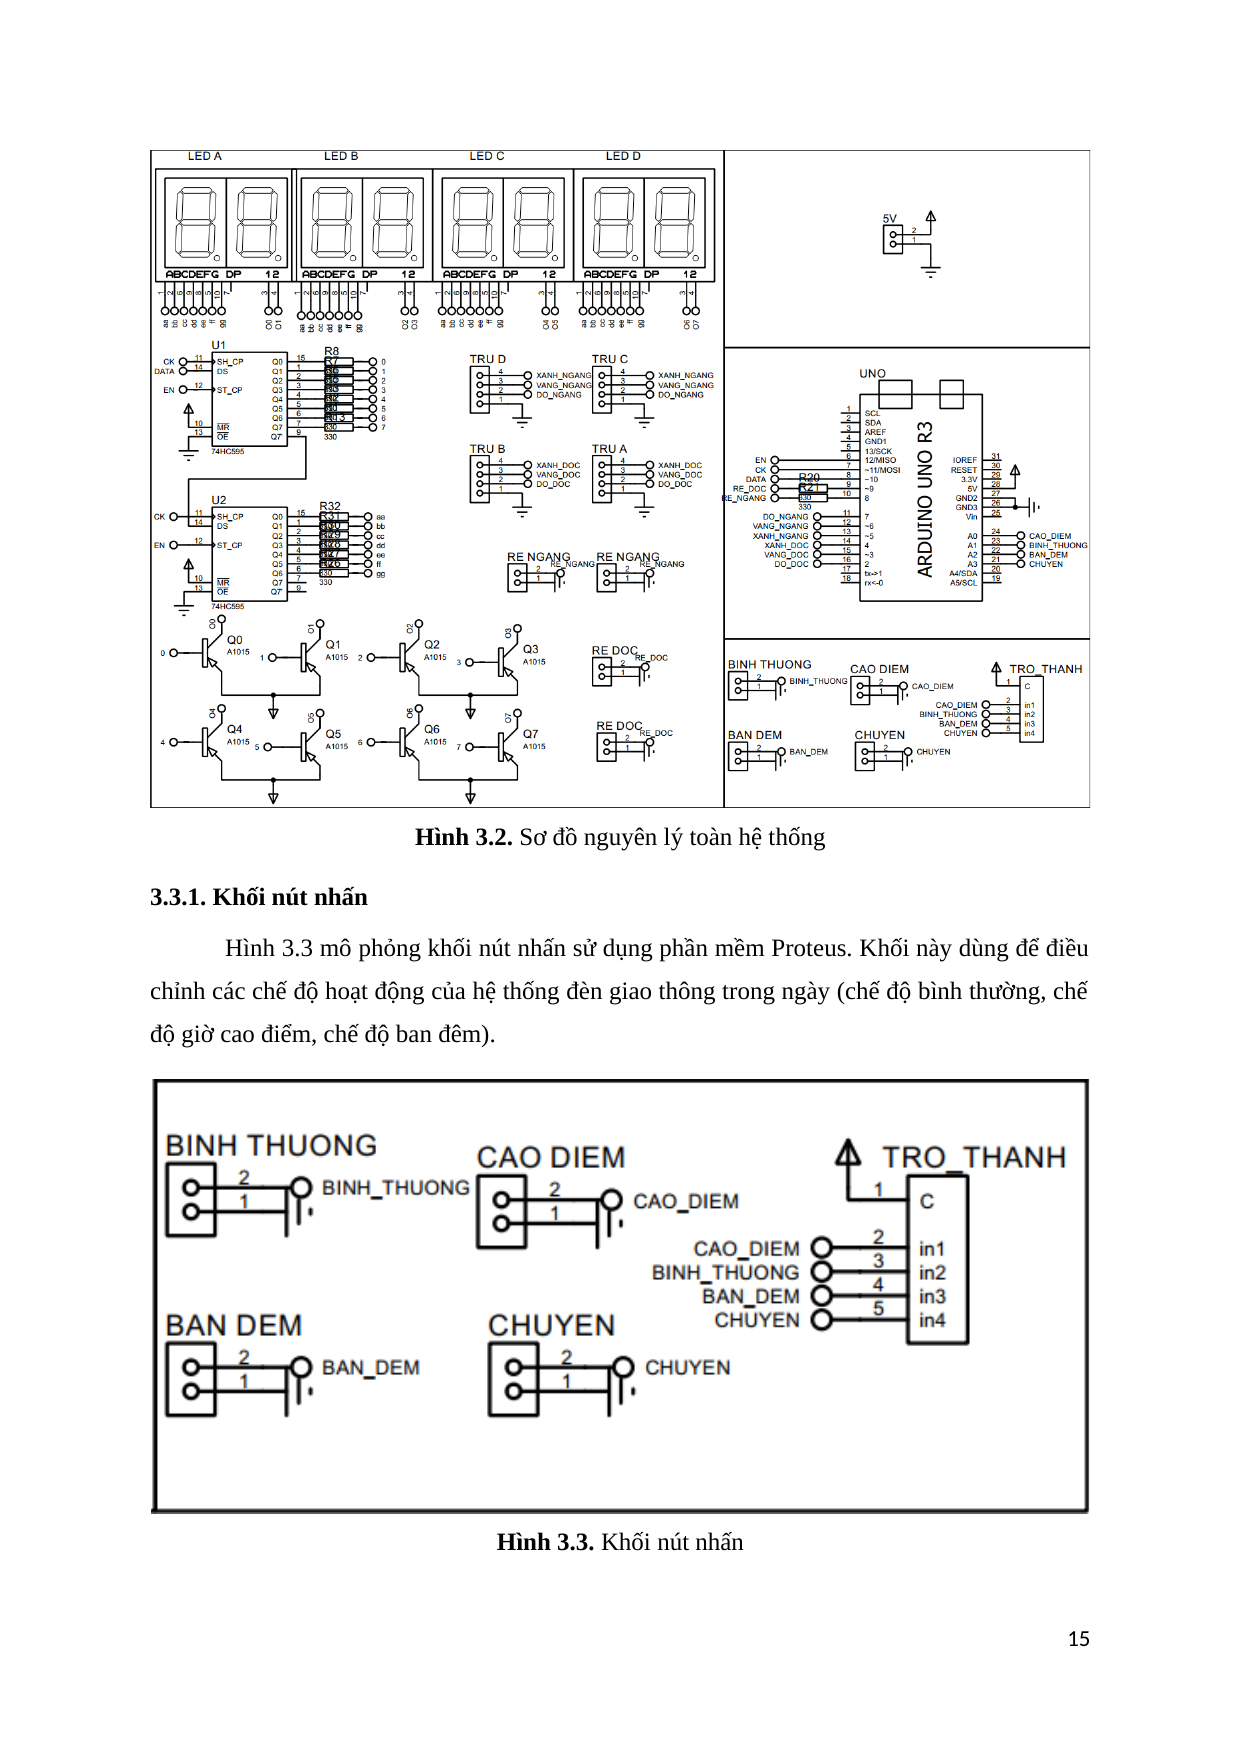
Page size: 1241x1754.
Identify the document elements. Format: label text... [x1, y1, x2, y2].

text Hình 3.2. Sơ đồ nguyên lý toàn hệ thống [150, 822, 1090, 851]
picture [151, 1079, 1090, 1514]
text Hình 3.3. Khối nút nhấn [150, 1527, 1090, 1556]
text Hình 3.3 mô phỏng khối nút nhấn sử dụng phần mềm Proteus. Khối này dùng để điều chỉnh các chế độ hoạt động của hệ thống đèn giao thông trong ngày (chế độ bình thường, chế độ giờ cao điểm, chế độ ban đêm). [150, 933, 1090, 1048]
subtitle 3.3.1. Khối nút nhấn [150, 882, 1090, 910]
picture [150, 150, 1091, 808]
